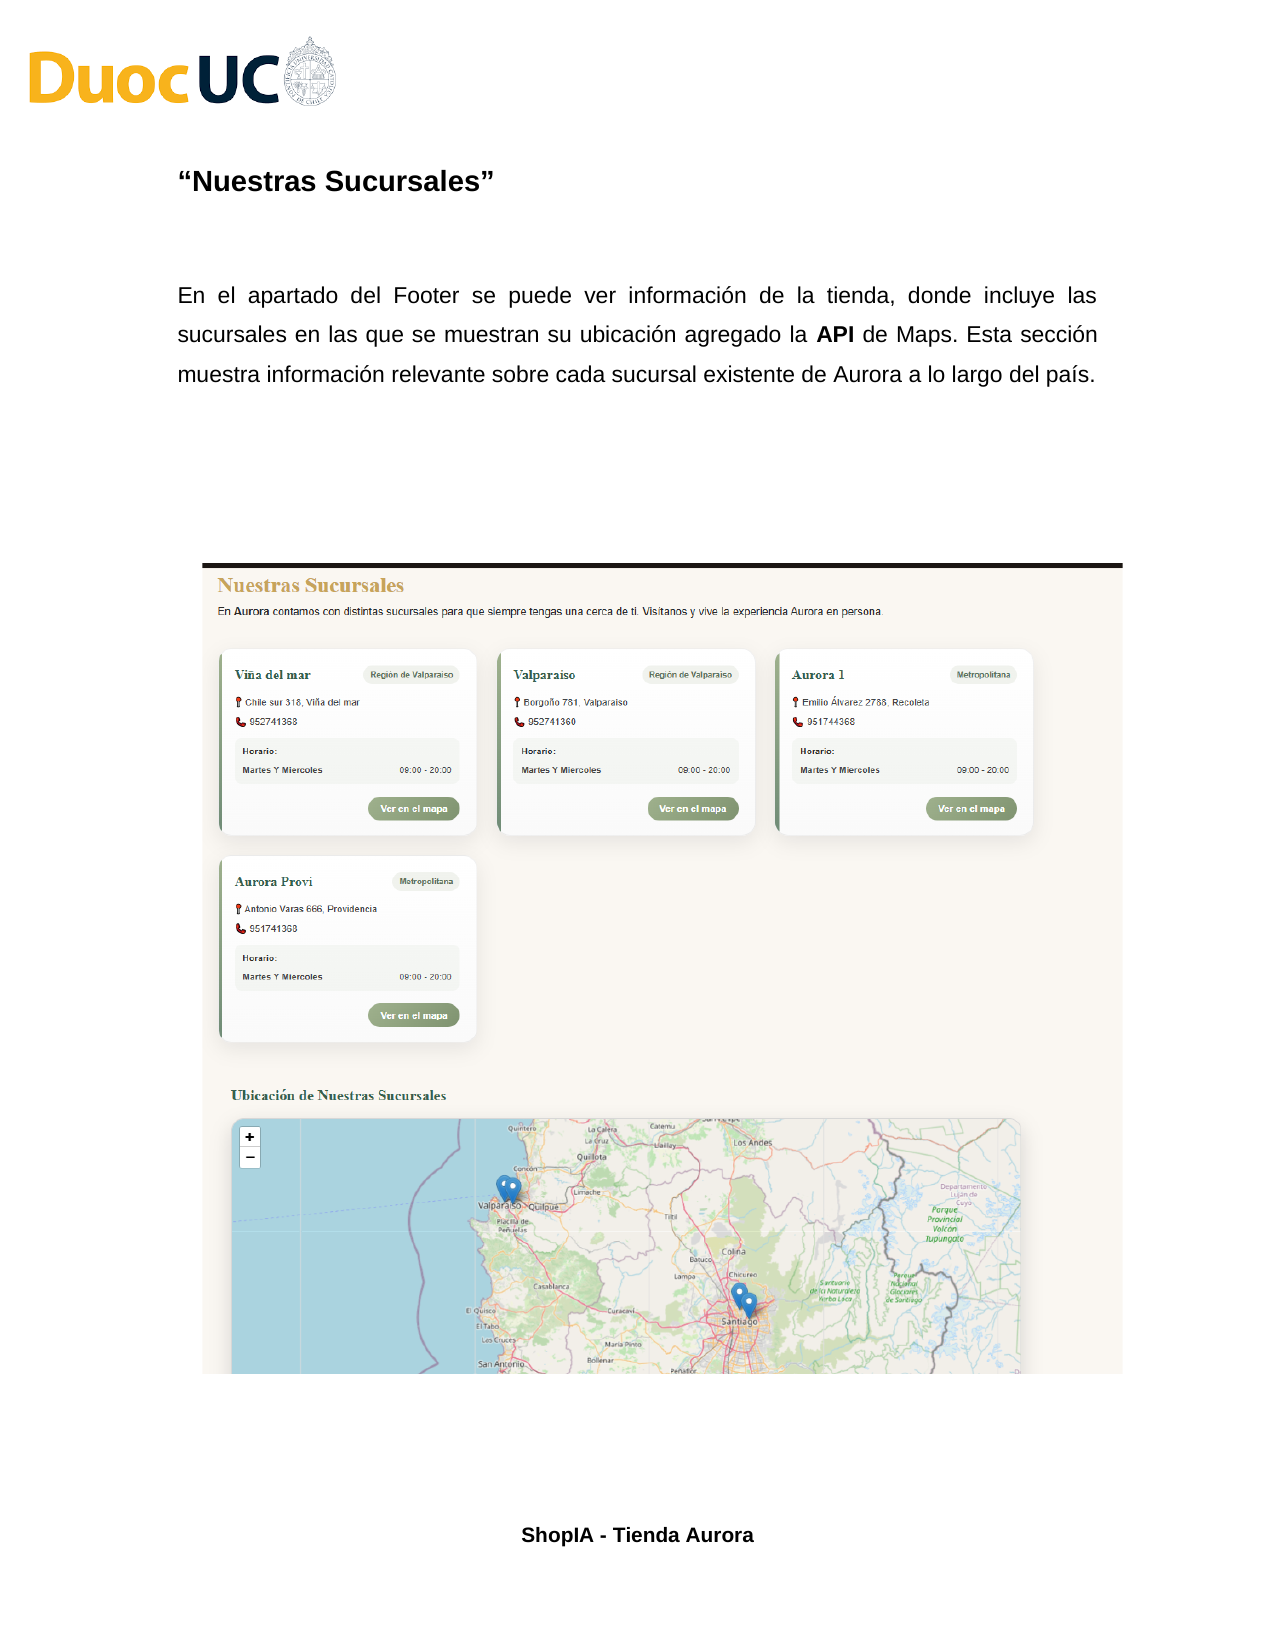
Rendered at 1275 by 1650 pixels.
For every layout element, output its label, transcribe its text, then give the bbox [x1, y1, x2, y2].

text En el apartado del Footer se puede ver información de la tienda, donde incluye las sucursales en las que se muestran su ubicación agregado la API de Maps. Esta sección muestra información relevante sobre cada sucursal existente de Aurora a lo largo del país. [177, 282, 1098, 387]
picture [202, 563, 1123, 1374]
picture [25, 32, 339, 110]
subtitle “Nuestras Sucursales” [177, 164, 1098, 198]
